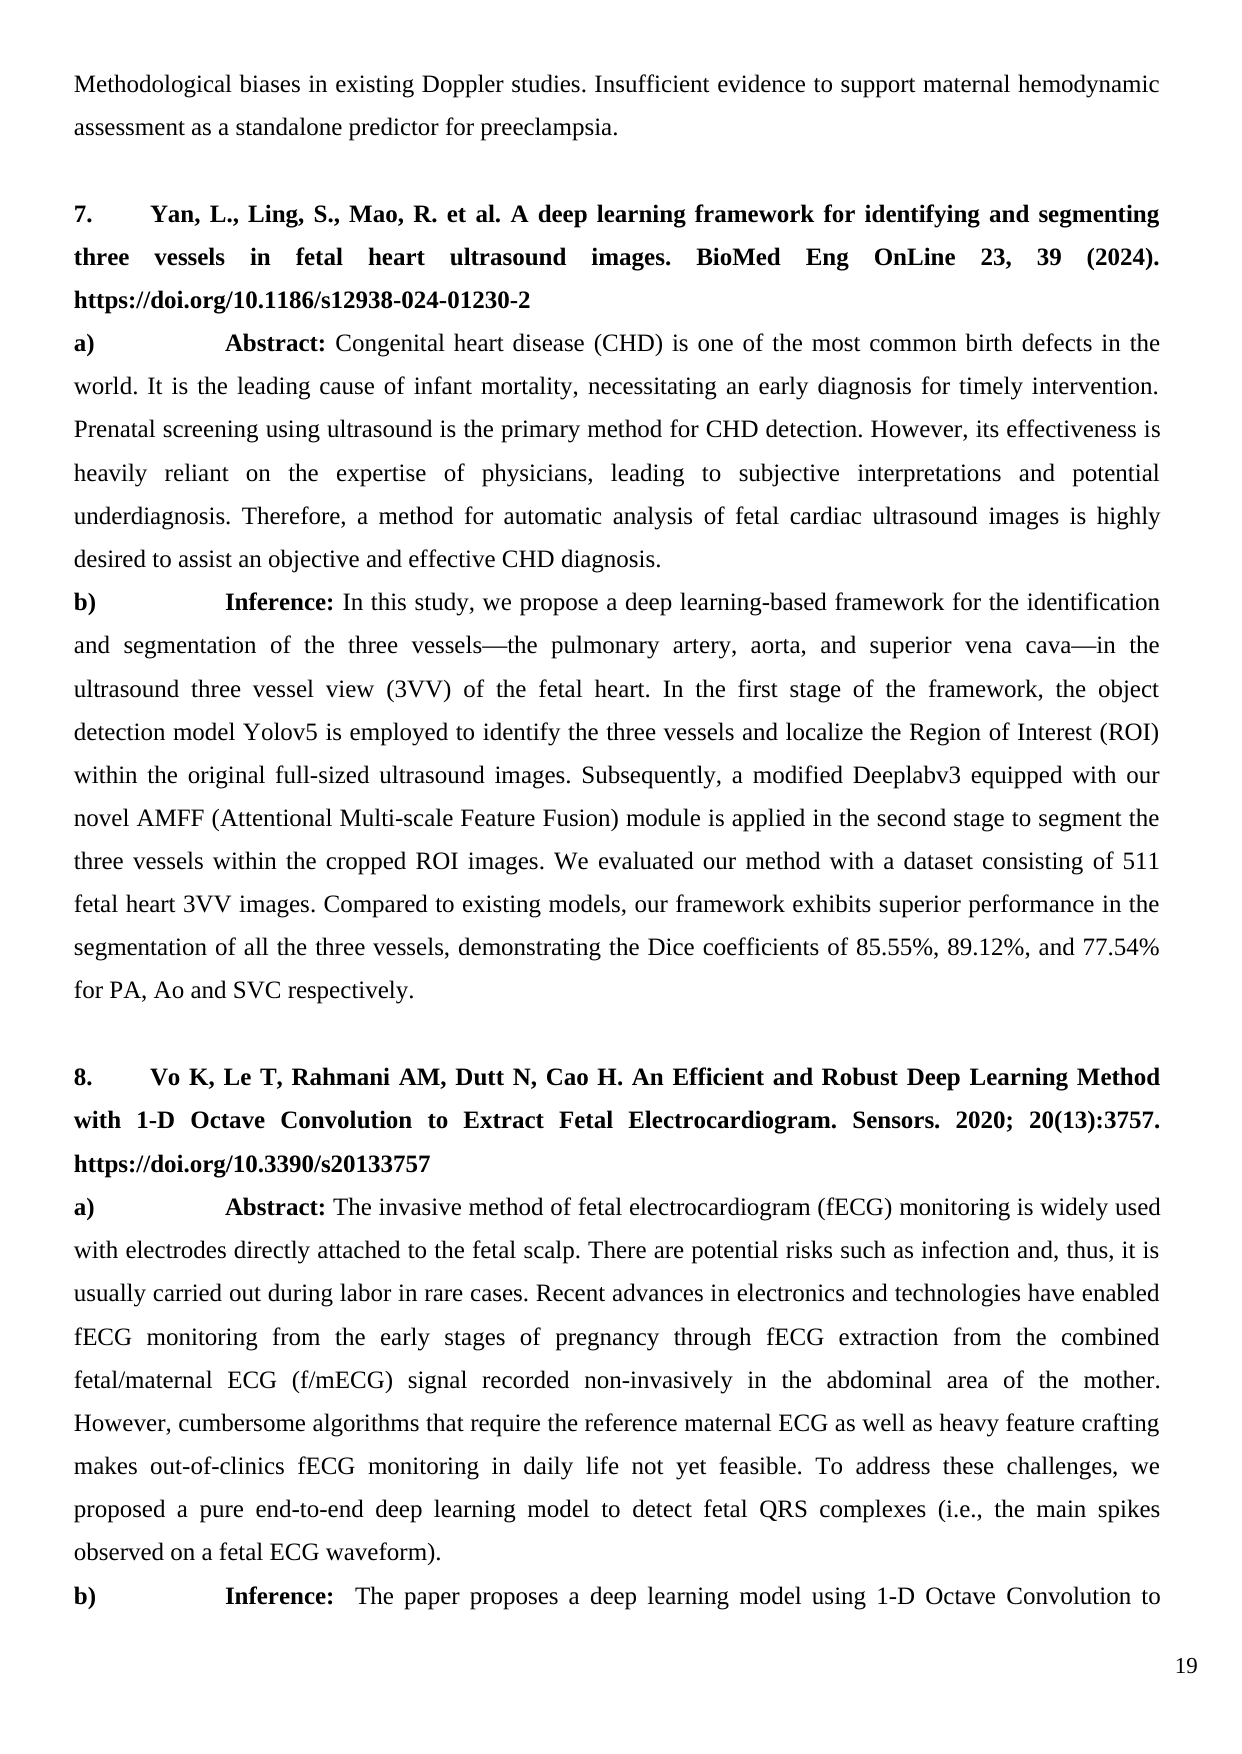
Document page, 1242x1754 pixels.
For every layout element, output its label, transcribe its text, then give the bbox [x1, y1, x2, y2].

list Abstract: The invasive method of fetal electrocardiogram (fECG) monitoring is widely used with electrodes directly attached to the fetal scalp. There are potential risks such as infection and, thus, it is usually carried out during labor in rare cases. Recent advances in electronics and technologies have enabled fECG monitoring from the early stages of pregnancy through fECG extraction from the combined fetal/maternal ECG (f/mECG) signal recorded non-invasively in the abdominal area of the mother. However, cumbersome algorithms that require the reference maternal ECG as well as heavy feature crafting makes out-of-clinics fECG monitoring in daily life not yet feasible. To address these challenges, we proposed a pure end-to-end deep learning model to detect fetal QRS complexes (i.e., the main spikes observed on a fetal ECG waveform). [74, 1192, 1161, 1566]
list Yan, L., Ling, S., Mao, R. et al. A deep learning framework for identifying and segmenting three vessels in fetal heart ultrasound images. BioMed Eng OnLine 23, 39 (2024). https://doi.org/10.1186/s12938-024-01230-2 [74, 199, 1161, 314]
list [74, 1581, 1161, 1610]
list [74, 69, 1161, 141]
list Abstract: Congenital heart disease (CHD) is one of the most common birth defects in the world. It is the leading cause of infant mortality, necessitating an early diagnosis for timely intervention. Prenatal screening using ultrasound is the primary method for CHD detection. However, its effectiveness is heavily reliant on the expertise of physicians, leading to subjective interpretations and potential underdiagnosis. Therefore, a method for automatic analysis of fetal cardiac ultrasound images is highly desired to assist an objective and effective CHD diagnosis. [74, 328, 1161, 573]
list Vo K, Le T, Rahmani AM, Dutt N, Cao H. An Efficient and Robust Deep Learning Method with 1-D Octave Convolution to Extract Fetal Electrocardiogram. Sensors. 2020; 20(13):3757. https://doi.org/10.3390/s20133757 [74, 1062, 1161, 1177]
list Inference: In this study, we propose a deep learning-based framework for the identification and segmentation of the three vessels—the pulmonary artery, aorta, and superior vena cava—in the ultrasound three vessel view (3VV) of the fetal heart. In the first stage of the framework, the object detection model Yolov5 is employed to identify the three vessels and localize the Region of Interest (ROI) within the original full-sized ultrasound images. Subsequently, a modified Deeplabv3 equipped with our novel AMFF (Attentional Multi-scale Feature Fusion) module is applied in the second stage to segment the three vessels within the cropped ROI images. We evaluated our method with a dataset consisting of 511 fetal heart 3VV images. Compared to existing models, our framework exhibits superior performance in the segmentation of all the three vessels, demonstrating the Dice coefficients of 85.55%, 89.12%, and 77.54% for PA, Ao and SVC respectively. [74, 587, 1161, 1004]
